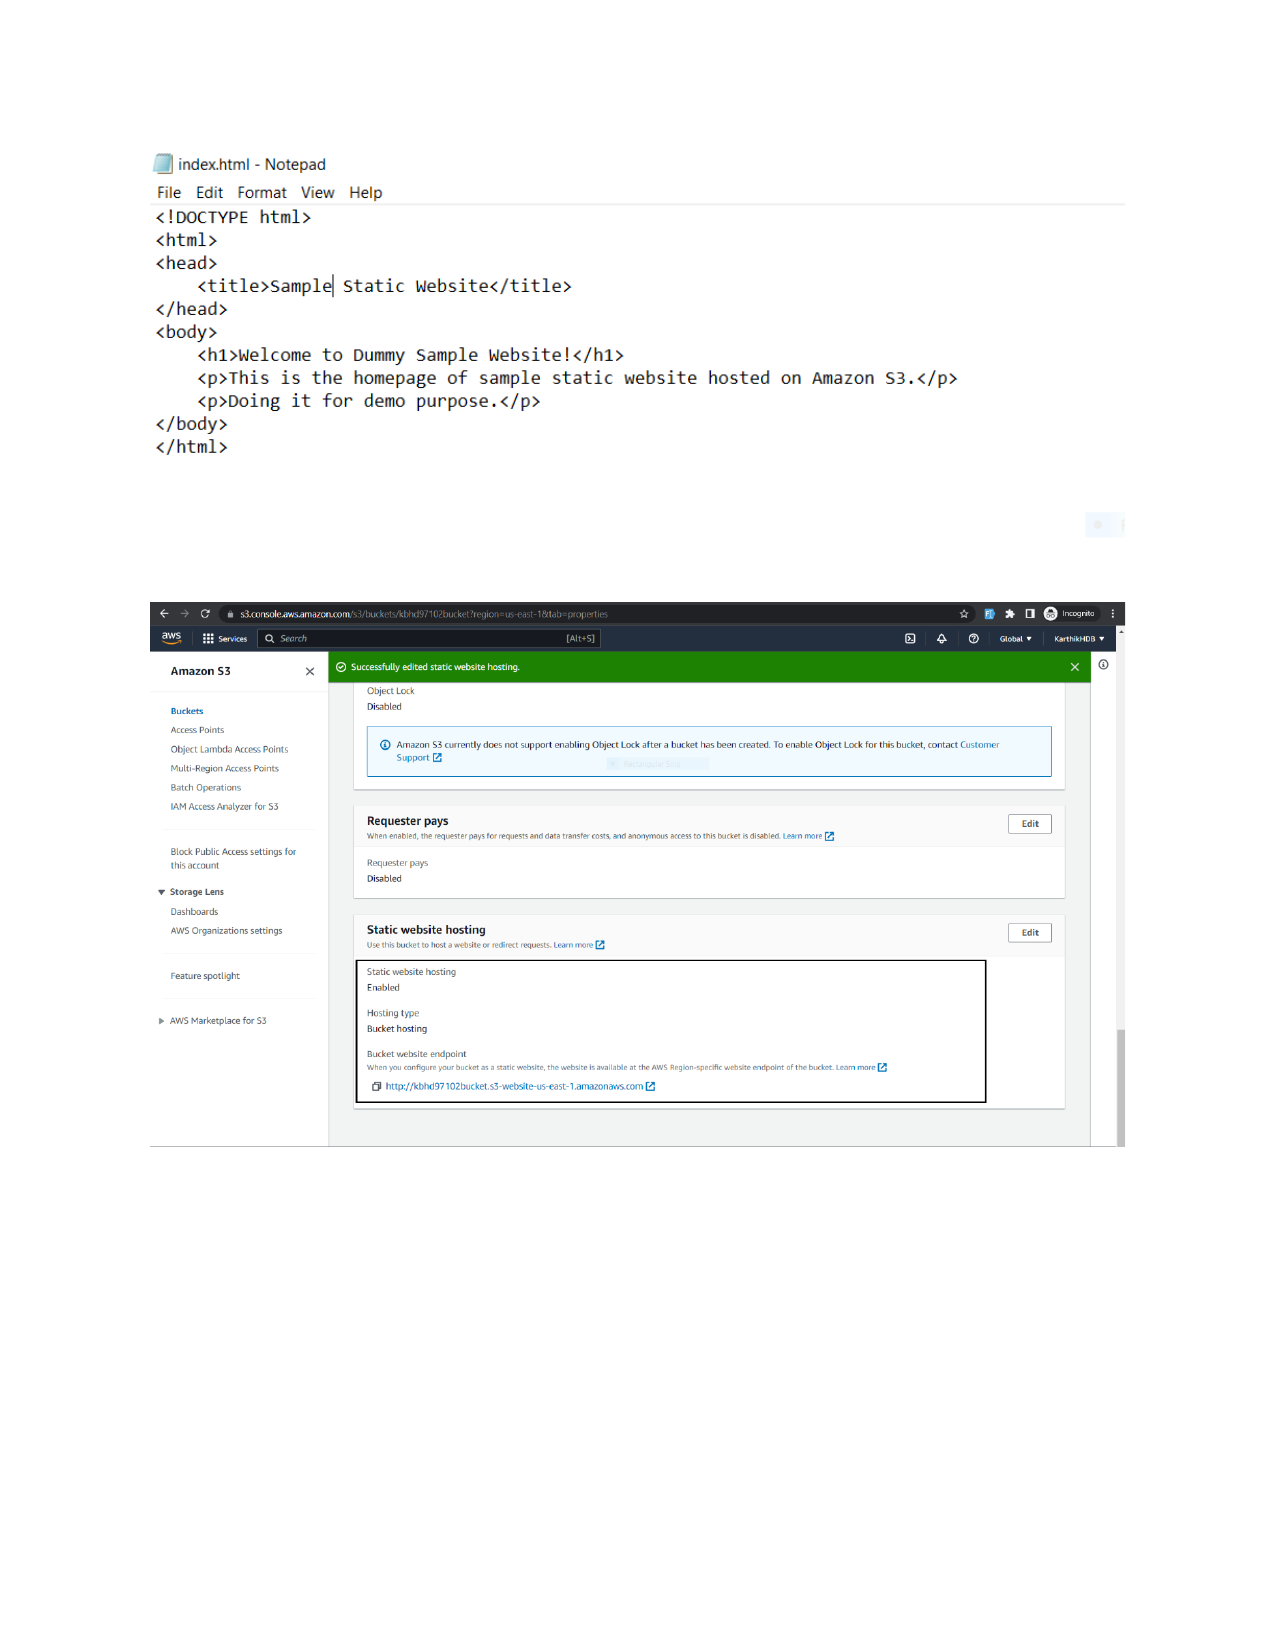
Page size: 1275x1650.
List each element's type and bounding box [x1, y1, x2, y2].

picture [150, 150, 1125, 600]
picture [150, 602, 1125, 1147]
